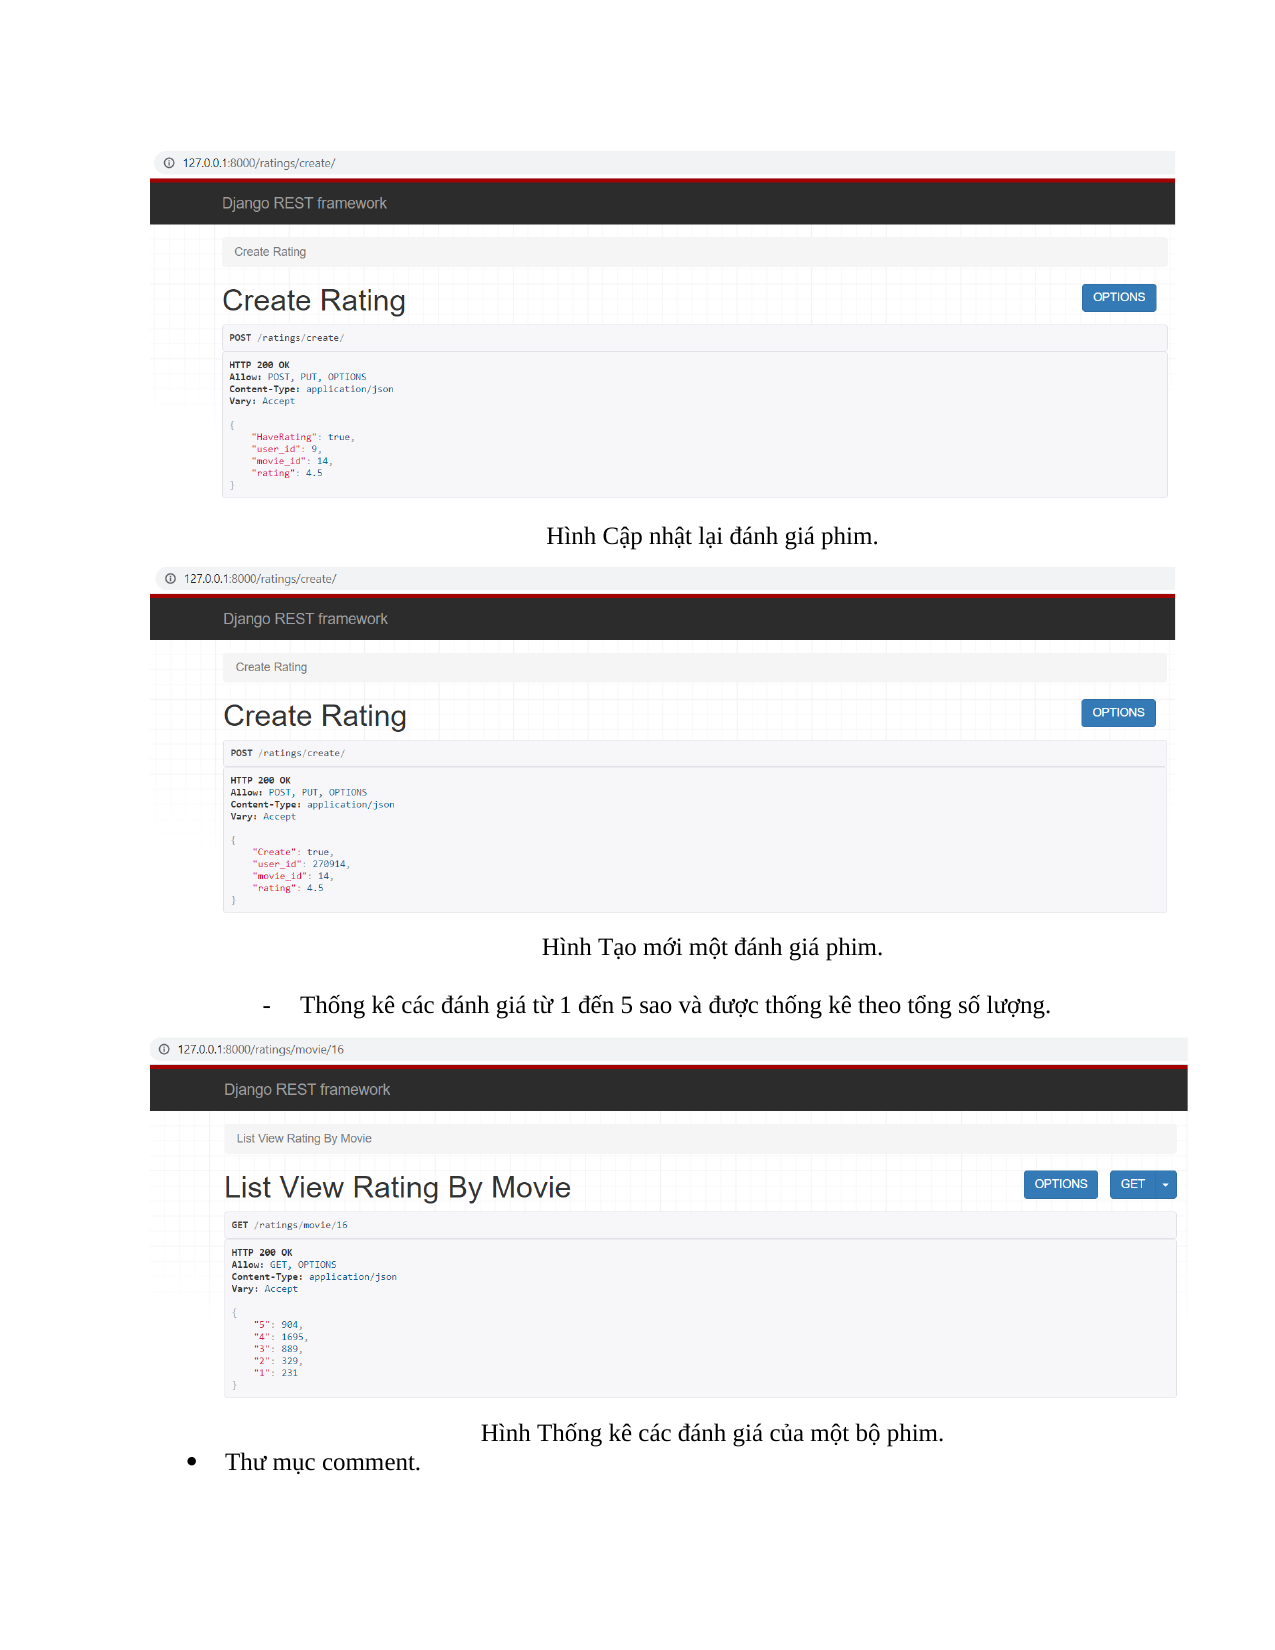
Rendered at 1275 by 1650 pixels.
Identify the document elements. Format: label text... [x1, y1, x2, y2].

list Hình Thống kê các đánh giá của một bộ phim. [300, 1418, 1125, 1447]
list Hình Tạo mới một đánh giá phim. [300, 932, 1125, 961]
picture [150, 1035, 1188, 1402]
picture [150, 150, 1175, 505]
picture [150, 566, 1175, 916]
list Hình Cập nhật lại đánh giá phim. [300, 521, 1125, 550]
list Thư mục comment. [187, 1447, 1125, 1475]
list Thống kê các đánh giá từ 1 đến 5 sao và được thống kê theo tổng số lượng. [262, 990, 1125, 1018]
